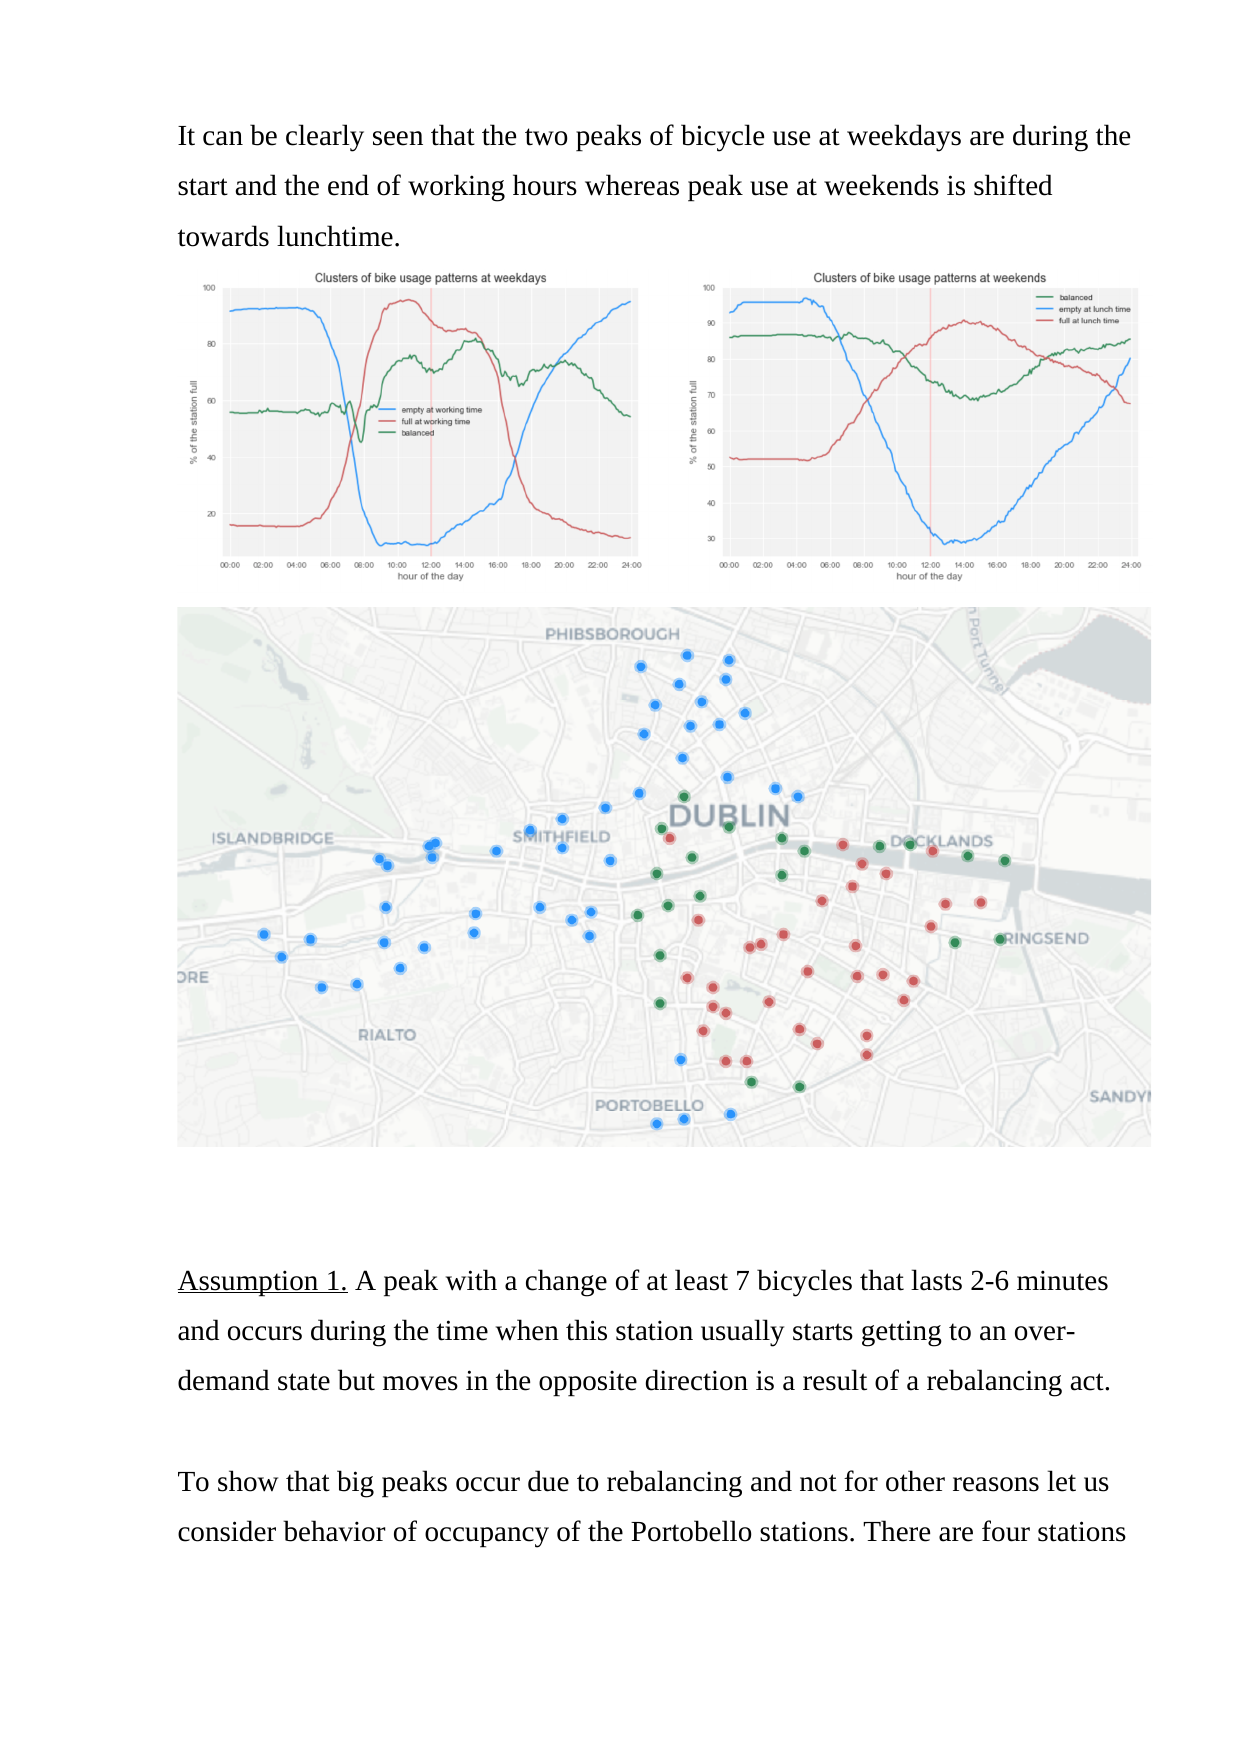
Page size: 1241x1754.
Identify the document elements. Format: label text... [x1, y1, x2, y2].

picture [177, 607, 1152, 1147]
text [177, 1464, 1152, 1548]
text Assumption 1. A peak with a change of at least 7 bicycles that lasts 2-6 minutes and occurs during the time when this station usually starts getting to an over-demand state but moves in the opposite direction is a result of a rebalancing act. [177, 1263, 1152, 1397]
picture [177, 269, 1153, 593]
text It can be clearly seen that the two peaks of bicycle use at weekdays are during the start and the end of working hours whereas peak use at weekends is shifted towards lunchtime. [177, 118, 1152, 252]
